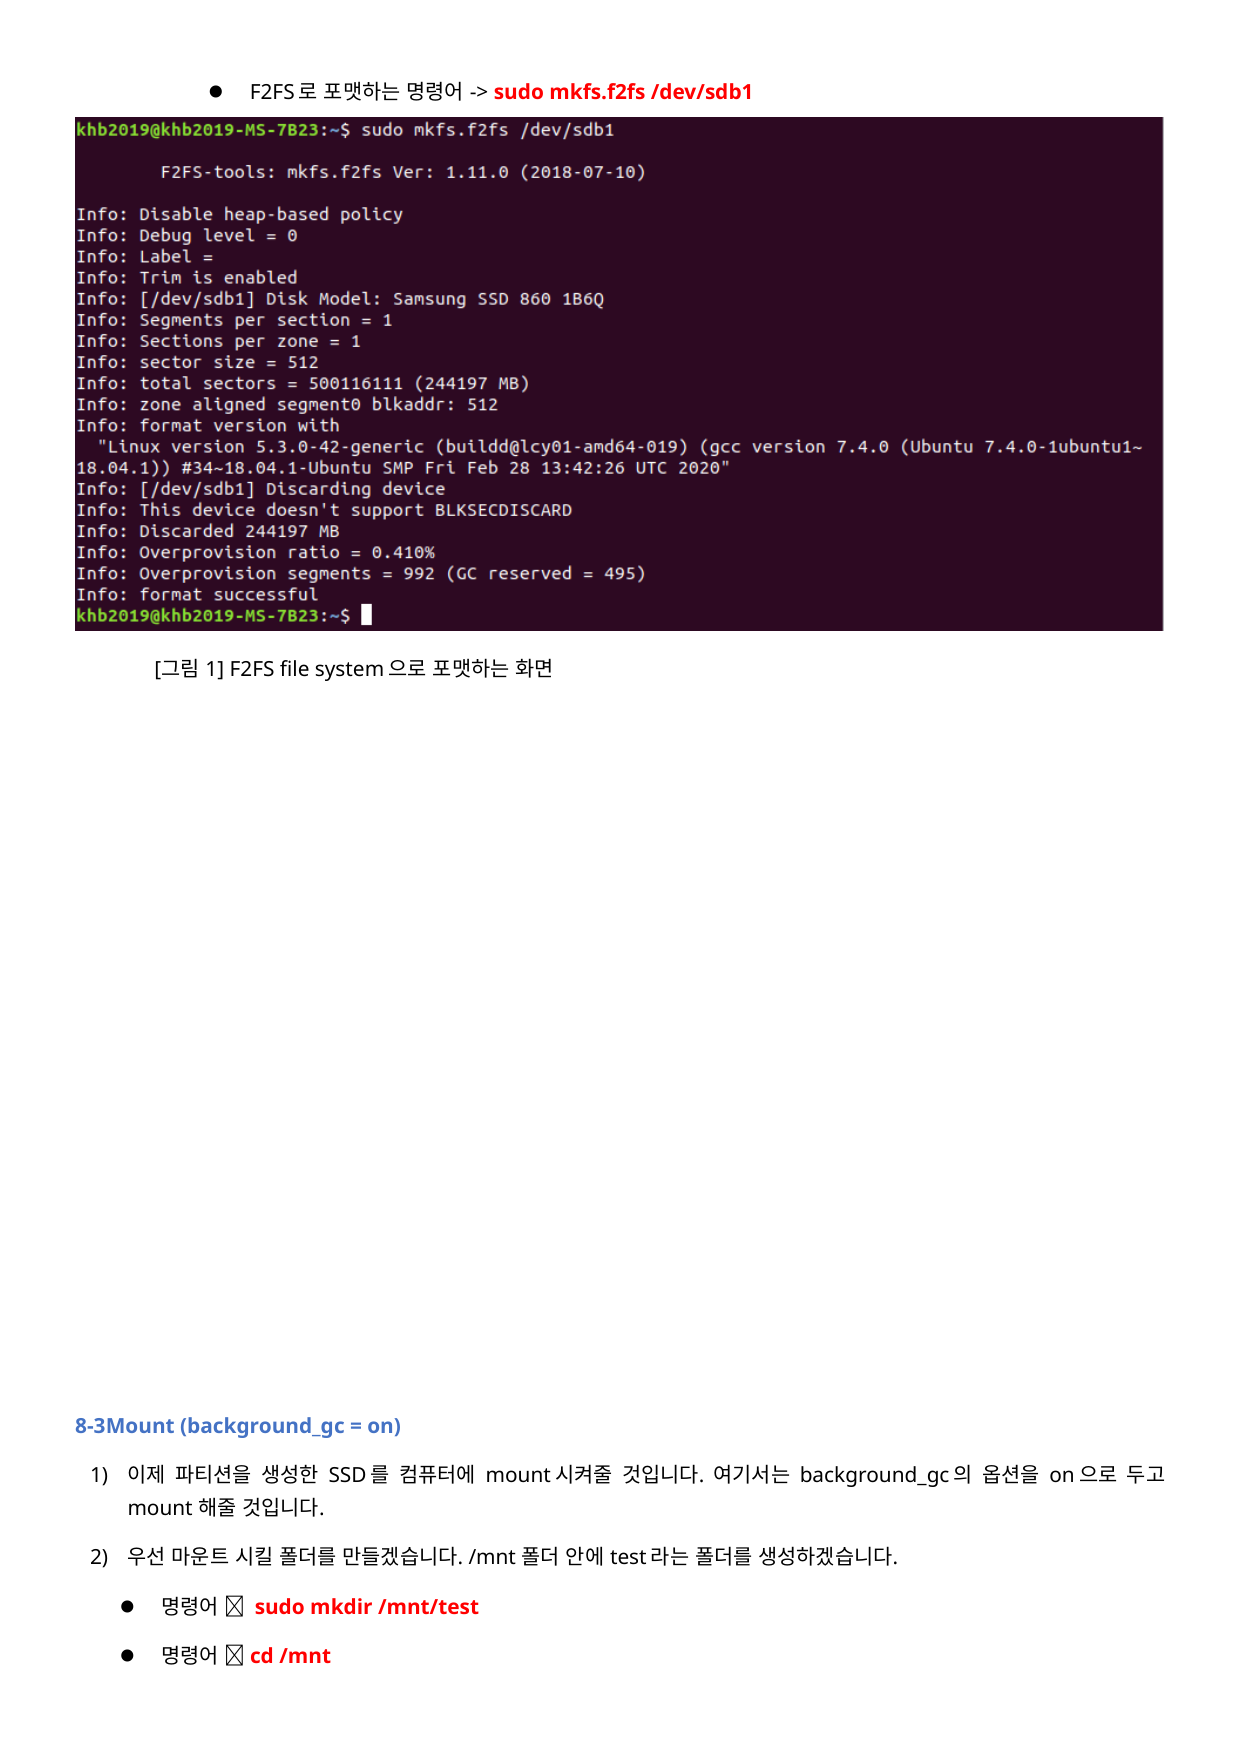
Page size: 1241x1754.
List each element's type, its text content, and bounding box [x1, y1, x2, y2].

list 명령어 sudo mkdir /mnt/test [119, 1590, 1165, 1620]
picture [75, 117, 1164, 631]
list 이제 파티션을 생성한 SSD를 컴퓨터에 mount시켜줄 것입니다. 여기서는 background_gc의 옵션을 on으로 두고 mount 해줄 것입니다. [90, 1458, 1165, 1522]
subtitle Mount (background_gc = on) [75, 1411, 1165, 1440]
list F2FS로 포맷하는 명령어 -> sudo mkfs.f2fs /dev/sdb1 [208, 75, 1165, 105]
list 명령어 cd /mnt [119, 1639, 1165, 1670]
list 우선 마운트 시킬 폴더를 만들겠습니다. /mnt 폴더 안에 test라는 폴더를 생성하겠습니다. [90, 1541, 1165, 1571]
